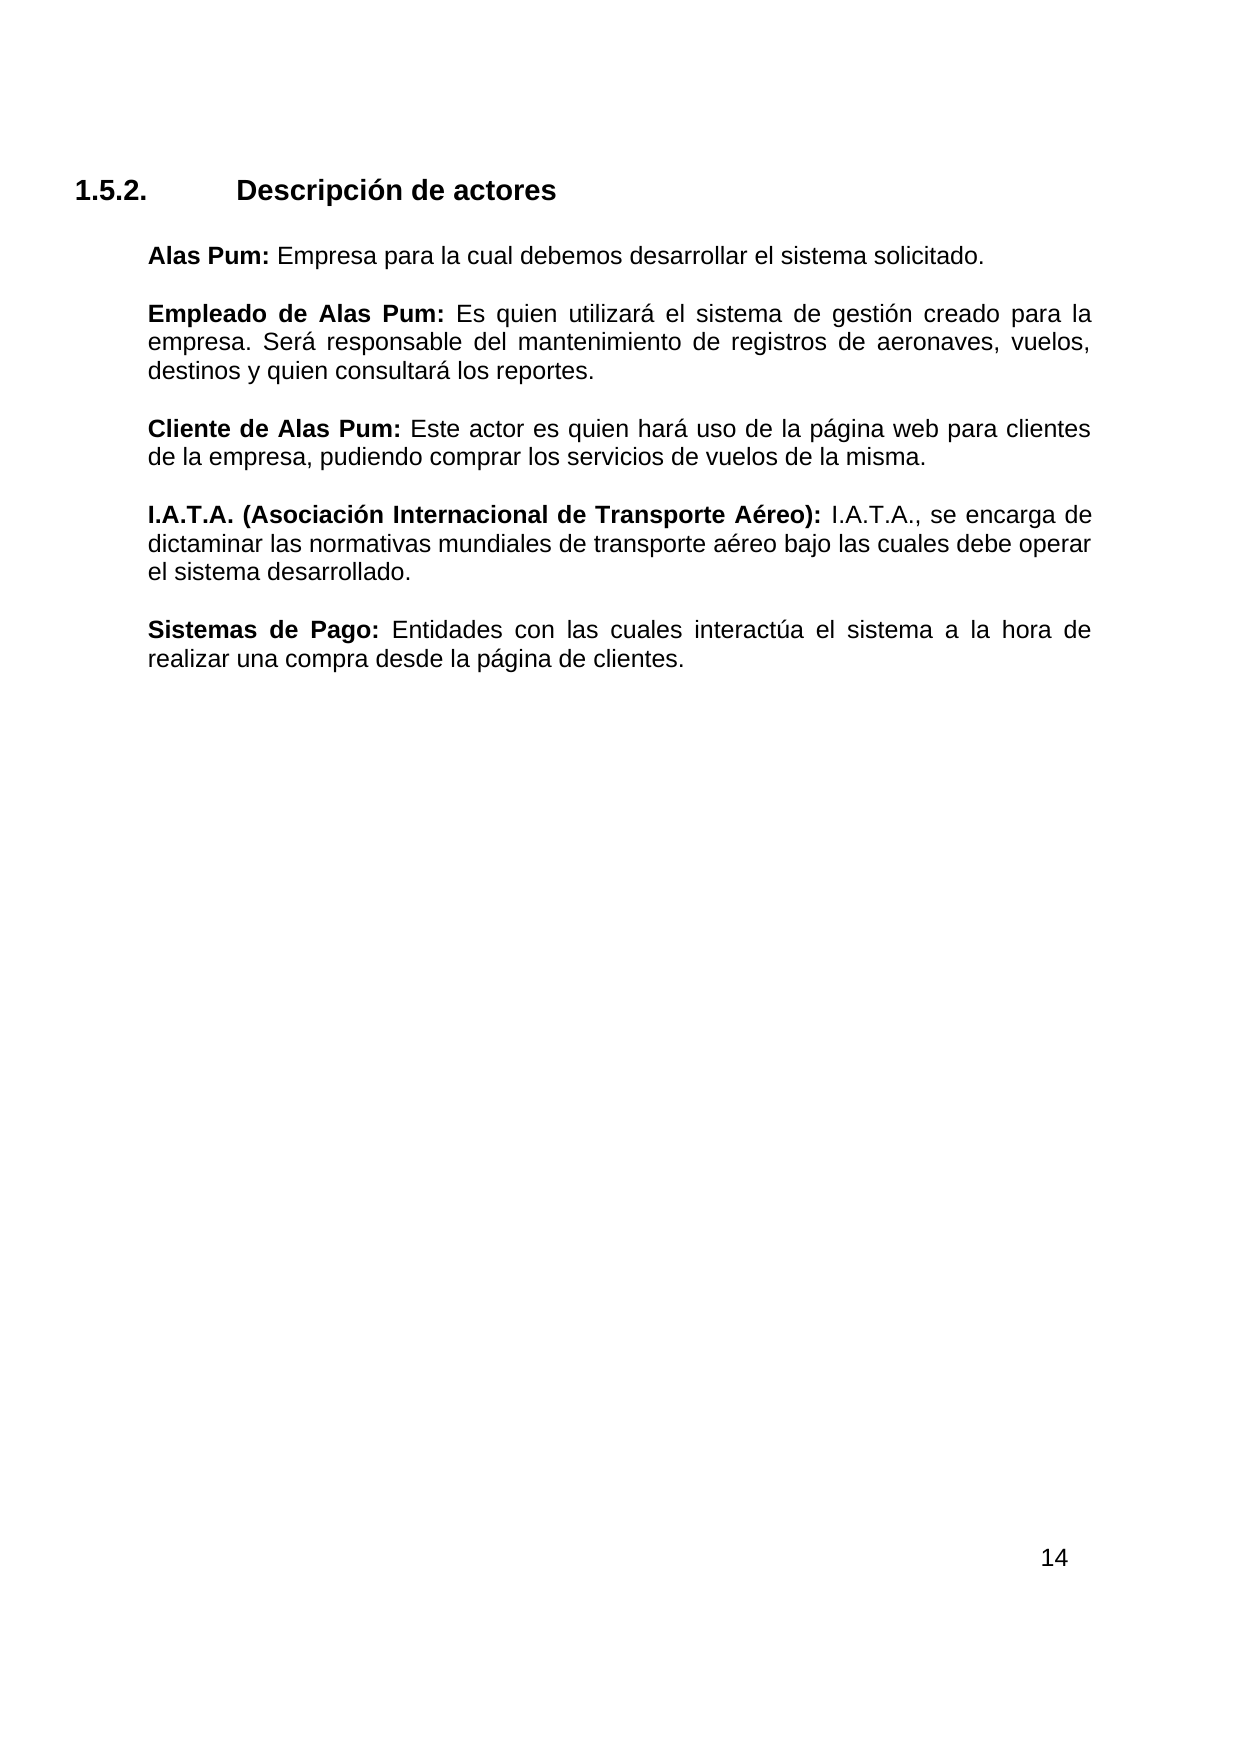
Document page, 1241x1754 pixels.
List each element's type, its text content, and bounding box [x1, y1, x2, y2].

subtitle Descripción de actores [148, 173, 1092, 206]
text Alas Pum: Empresa para la cual debemos desarrollar el sistema solicitado. [148, 241, 1092, 270]
text Cliente de Alas Pum: Este actor es quien hará uso de la página web para clientes de la empresa, pudiendo comprar los servicios de vuelos de la misma. [148, 414, 1092, 471]
text Empleado de Alas Pum: Es quien utilizará el sistema de gestión creado para la empresa. Será responsable del mantenimiento de registros de aeronaves, vuelos, destinos y quien consultará los reportes. [148, 299, 1092, 385]
text Sistemas de Pago: Entidades con las cuales interactúa el sistema a la hora de realizar una compra desde la página de clientes. [148, 615, 1092, 672]
text I.A.T.A. (Asociación Internacional de Transporte Aéreo): I.A.T.A., se encarga de dictaminar las normativas mundiales de transporte aéreo bajo las cuales debe operar el sistema desarrollado. [148, 500, 1092, 586]
